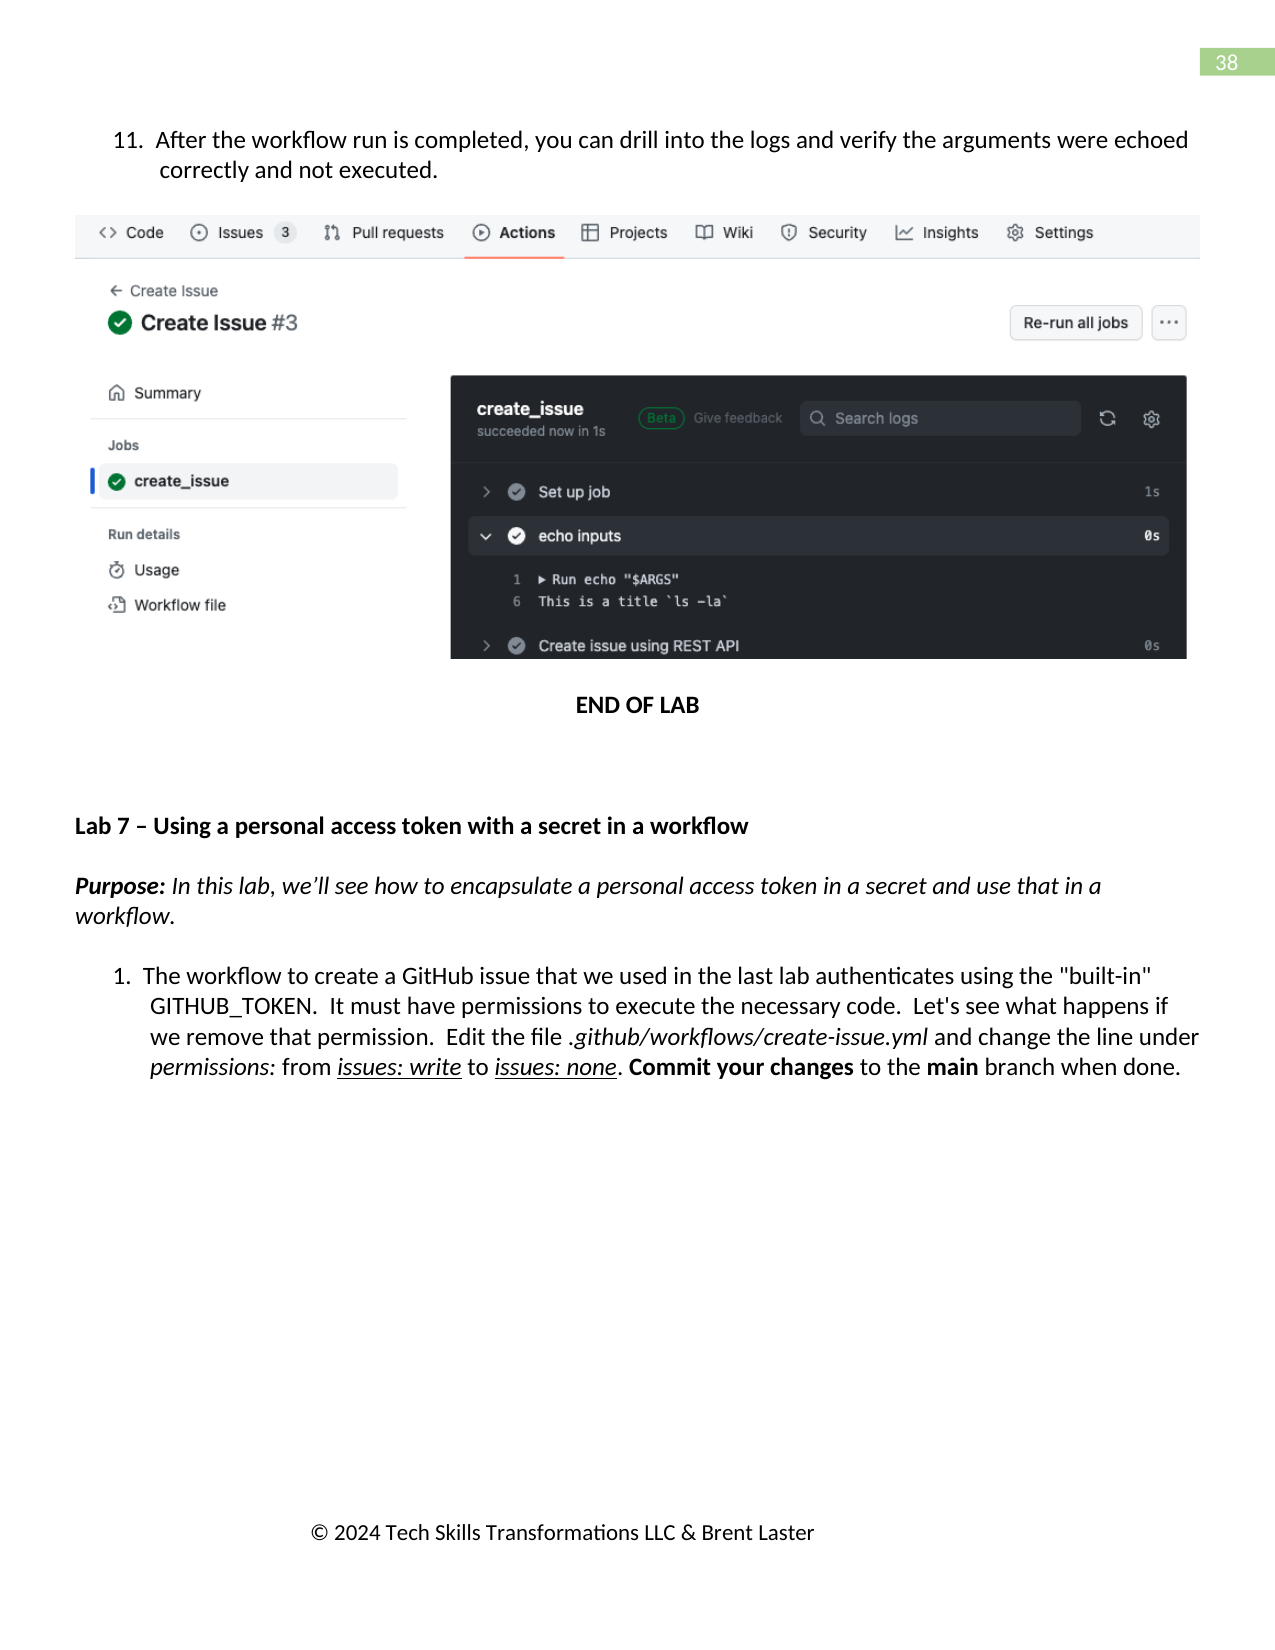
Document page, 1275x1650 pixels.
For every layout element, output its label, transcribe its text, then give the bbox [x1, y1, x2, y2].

list END OF LAB [75, 689, 1200, 720]
list 1. The workflow to create a GitHub issue that we used in the last lab authenticates using the "built-in" GITHUB_TOKEN. It must have permissions to execute the necessary code. Let's see what happens if we remove that permission. Edit the file .github/workflows/create-issue.yml and change the line under permissions: from issues: write to issues: none. Commit your changes to the main branch when done. [112, 960, 1200, 1082]
list 11. After the workflow run is completed, you can drill into the logs and verify the arguments were echoed correctly and not executed. [112, 124, 1200, 185]
text Lab 7 – Using a personal access token with a secret in a workflow [75, 810, 1200, 841]
text Purpose: In this lab, we’ll see how to encapsulate a personal access token in a secret and use that in a workflow. [75, 870, 1200, 931]
picture [75, 215, 1200, 659]
